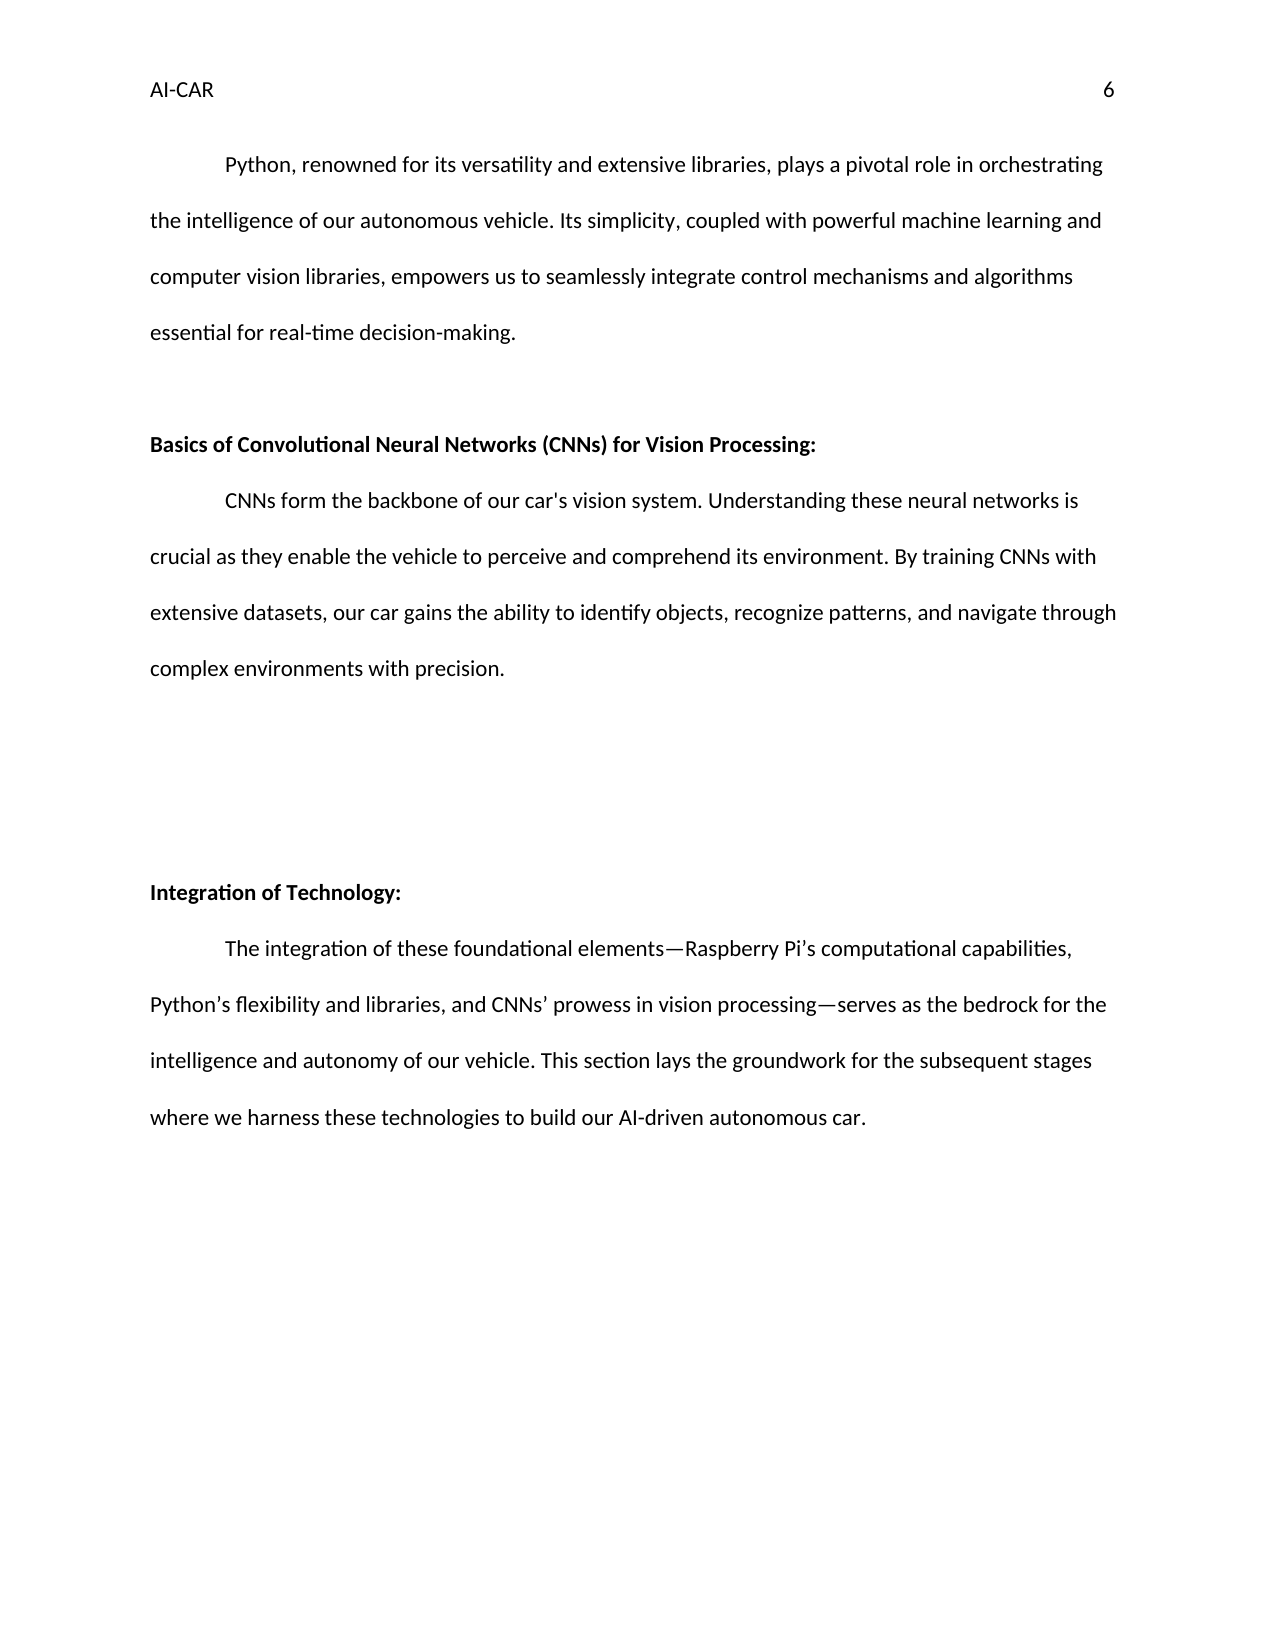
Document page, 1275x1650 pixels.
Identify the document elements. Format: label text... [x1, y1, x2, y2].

text Python, renowned for its versatility and extensive libraries, plays a pivotal role in orchestrating the intelligence of our autonomous vehicle. Its simplicity, coupled with powerful machine learning and computer vision libraries, empowers us to seamlessly integrate control mechanisms and algorithms essential for real-time decision-making. [150, 150, 1125, 346]
text Basics of Convolutional Neural Networks (CNNs) for Vision Processing: [150, 430, 1125, 458]
text The integration of these foundational elements—Raspberry Pi’s computational capabilities, Python’s flexibility and libraries, and CNNs’ prowess in vision processing—serves as the bedrock for the intelligence and autonomy of our vehicle. This section lays the groundwork for the subsequent stages where we harness these technologies to build our AI-driven autonomous car. [150, 934, 1125, 1131]
text Integration of Technology: [150, 878, 1125, 907]
text CNNs form the backbone of our car's vision system. Understanding these neural networks is crucial as they enable the vehicle to perceive and comprehend its environment. By training CNNs with extensive datasets, our car gains the ability to identify objects, recognize patterns, and navigate through complex environments with precision. [150, 486, 1125, 682]
